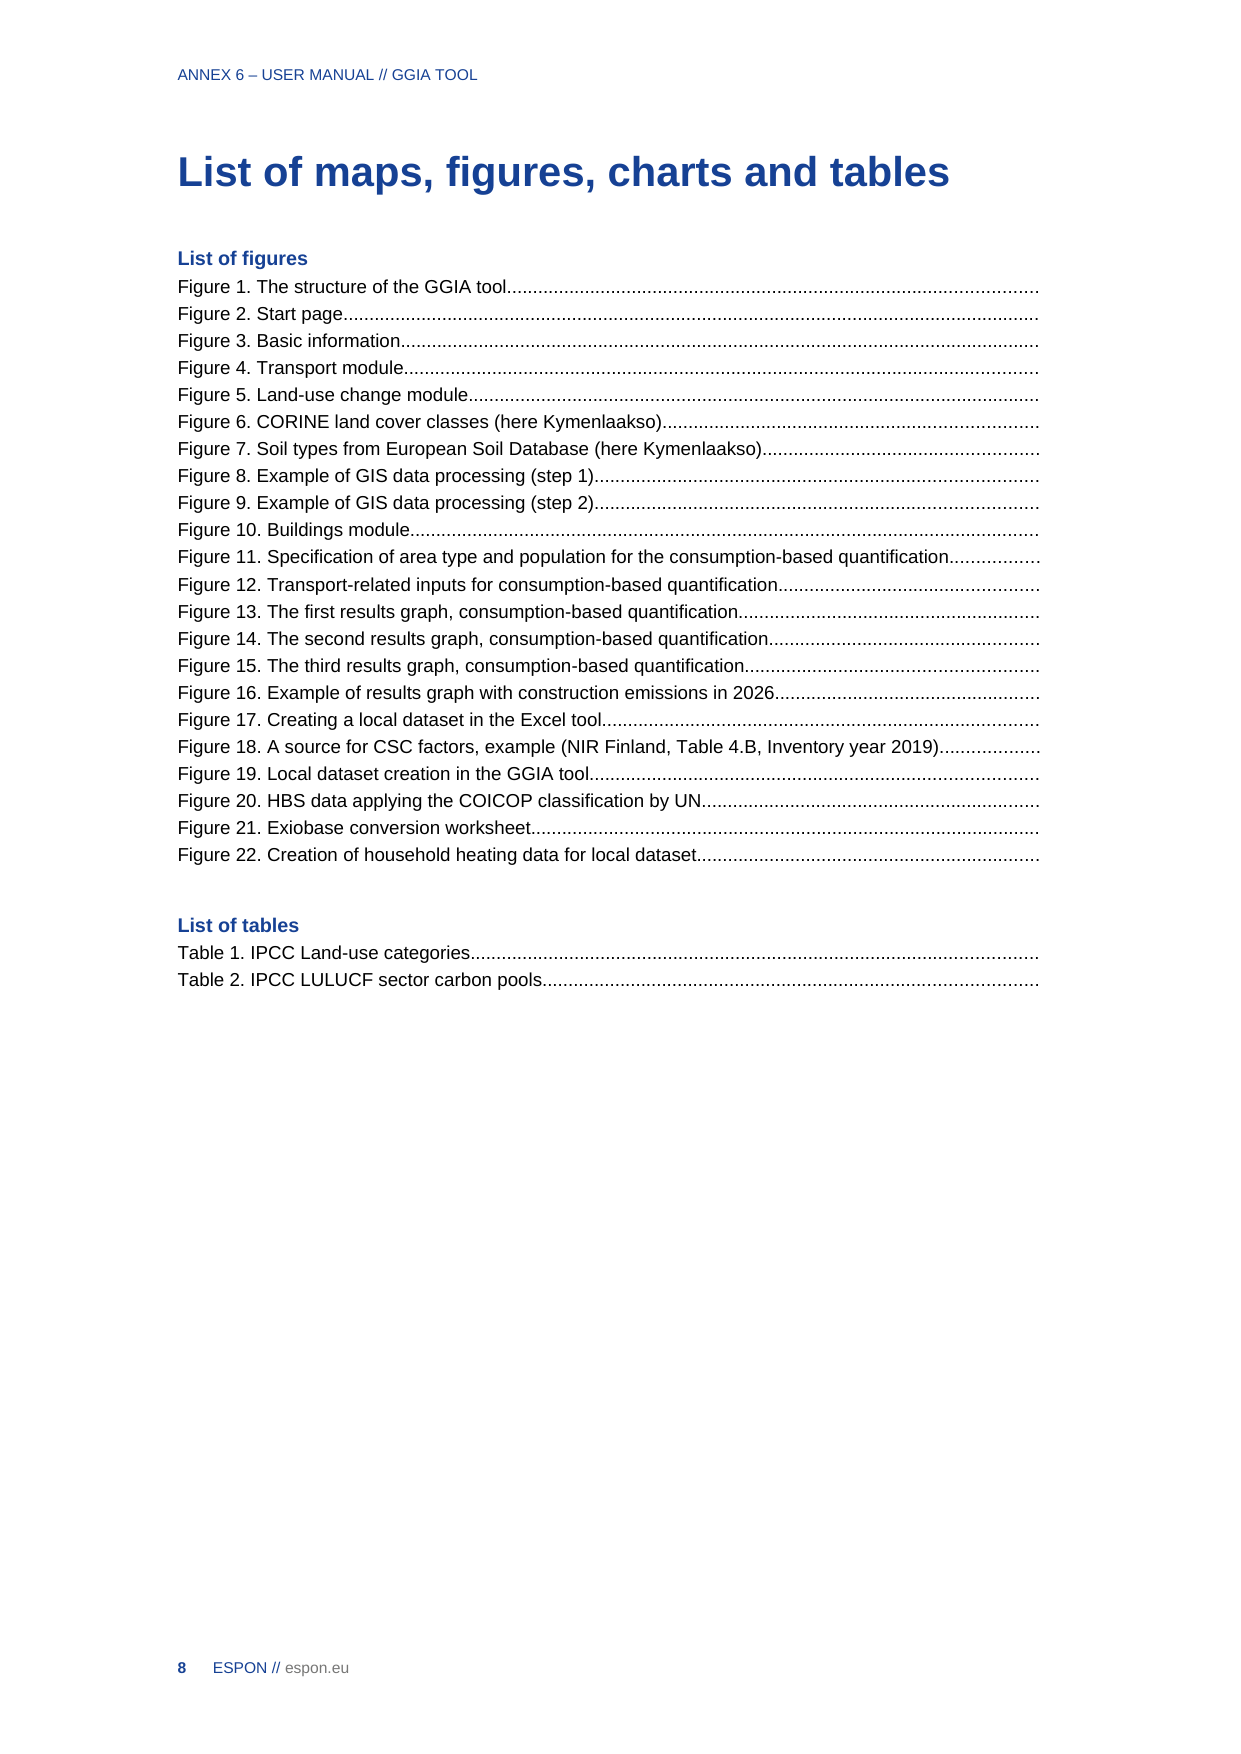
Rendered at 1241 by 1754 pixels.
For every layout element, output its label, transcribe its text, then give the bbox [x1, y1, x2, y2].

text Figure 15. The third results graph, consumption-based quantification. 36 [177, 649, 1016, 676]
text Figure 7. Soil types from European Soil Database (here Kymenlaakso). 25 [177, 432, 1016, 459]
text List of figures [177, 243, 1063, 270]
text Figure 14. The second results graph, consumption-based quantification. 36 [177, 622, 1016, 649]
text Figure 18. A source for CSC factors, example (NIR Finland, Table 4.B, Inventory year 2019). 48 [177, 730, 1016, 757]
text Figure 2. Start page. 12 [177, 297, 1016, 324]
text Figure 22. Creation of household heating data for local dataset. 52 [177, 839, 1016, 866]
text Figure 3. Basic information. 13 [177, 324, 1016, 351]
text Figure 19. Local dataset creation in the GGIA tool. 50 [177, 757, 1016, 784]
text Figure 5. Land-use change module. 20 [177, 378, 1016, 405]
text Table 1. IPCC Land-use categories. 22 [177, 937, 1016, 964]
text Figure 4. Transport module. 14 [177, 351, 1016, 378]
text Figure 9. Example of GIS data processing (step 2). 27 [177, 487, 1016, 514]
text Figure 17. Creating a local dataset in the Excel tool. 42 [177, 703, 1016, 730]
text Figure 8. Example of GIS data processing (step 1). 27 [177, 459, 1016, 487]
text Figure 12. Transport-related inputs for consumption-based quantification. 34 [177, 568, 1016, 595]
text Table 2. IPCC LULUCF sector carbon pools. 23 [177, 964, 1016, 991]
text Figure 10. Buildings module. 28 [177, 514, 1016, 541]
text Figure 1. The structure of the GGIA tool. 10 [177, 270, 1016, 297]
text Figure 16. Example of results graph with construction emissions in 2026. 37 [177, 676, 1016, 703]
text Figure 13. The first results graph, consumption-based quantification. 35 [177, 595, 1016, 622]
subtitle List of maps, figures, charts and tables [177, 148, 1063, 196]
text Figure 21. Exiobase conversion worksheet. 51 [177, 812, 1016, 839]
text Figure 11. Specification of area type and population for the consumption-based quantification. 32 [177, 541, 1016, 568]
text Figure 20. HBS data applying the COICOP classification by UN. 51 [177, 784, 1016, 812]
text Figure 6. CORINE land cover classes (here Kymenlaakso). 25 [177, 405, 1016, 432]
text List of tables [177, 909, 1063, 937]
